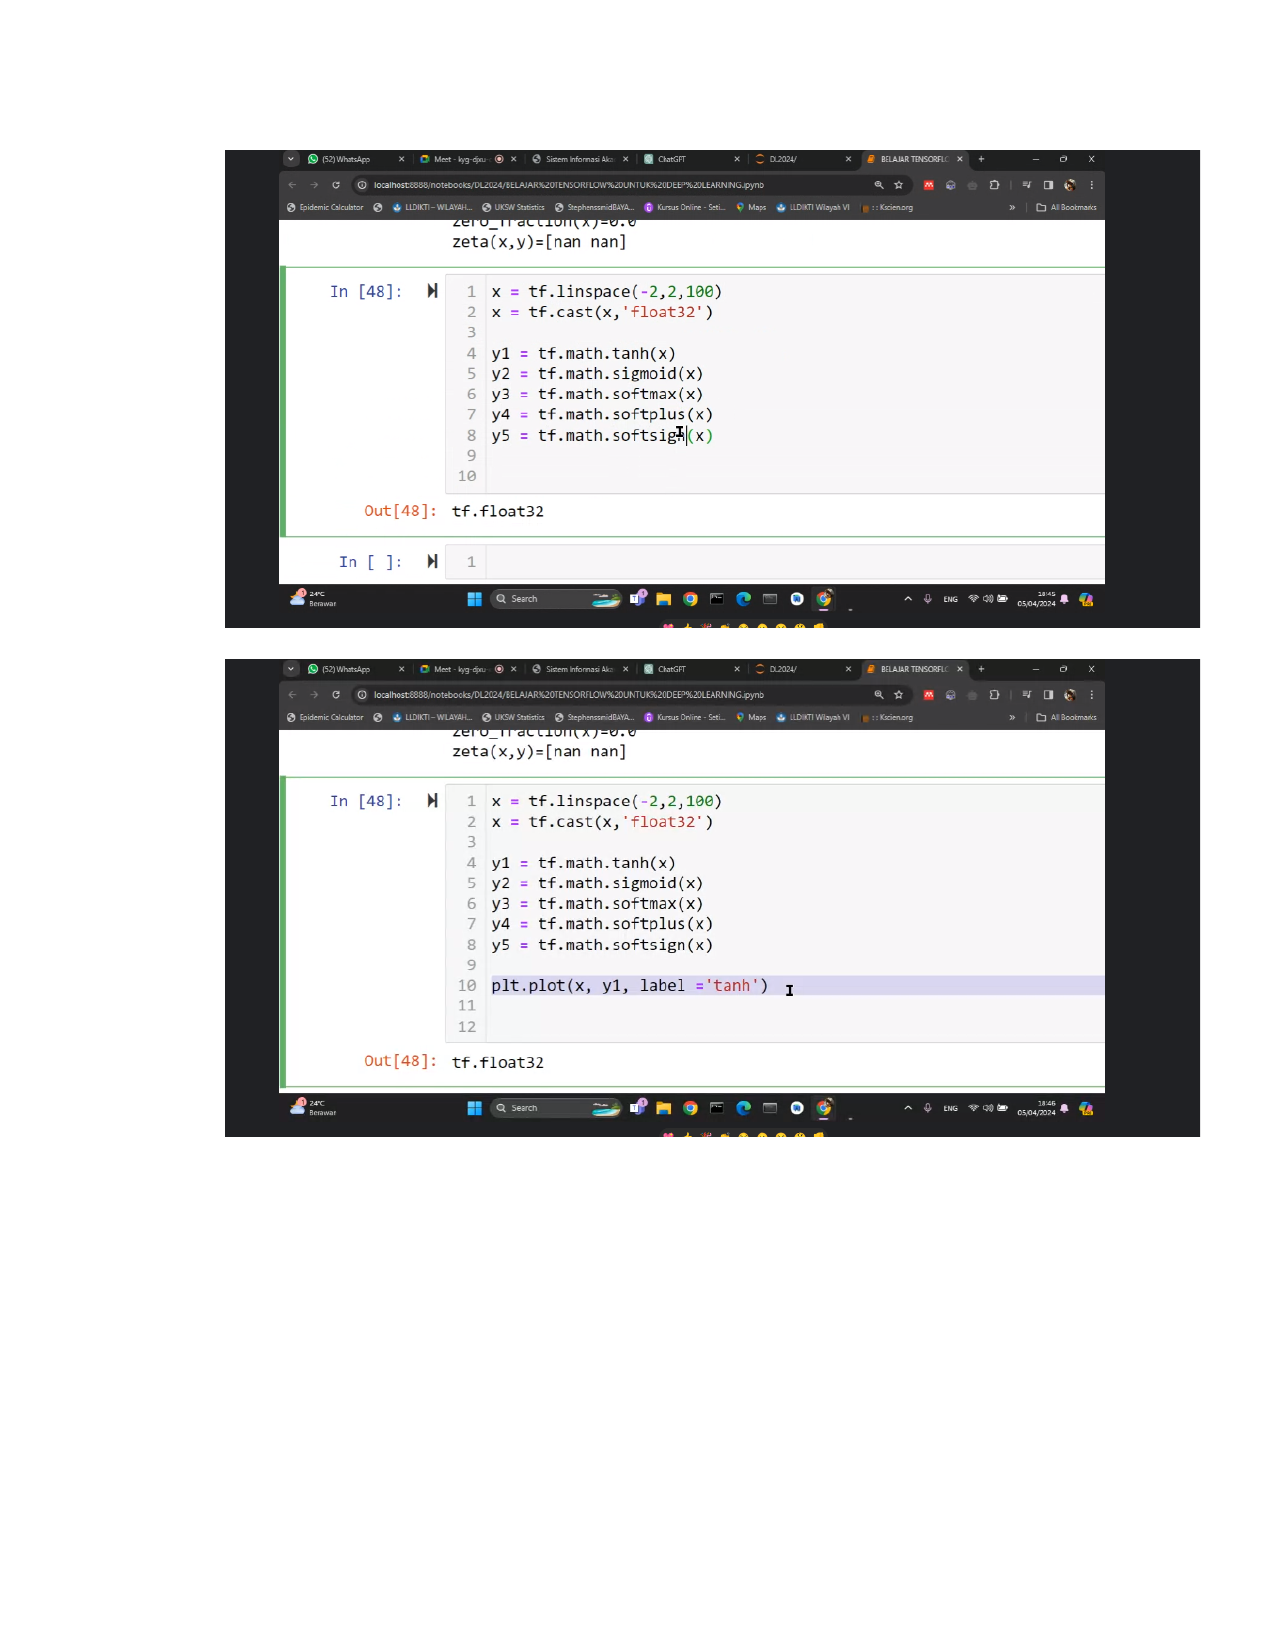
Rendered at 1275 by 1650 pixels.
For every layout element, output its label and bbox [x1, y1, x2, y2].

picture [225, 150, 1200, 628]
picture [225, 659, 1200, 1137]
